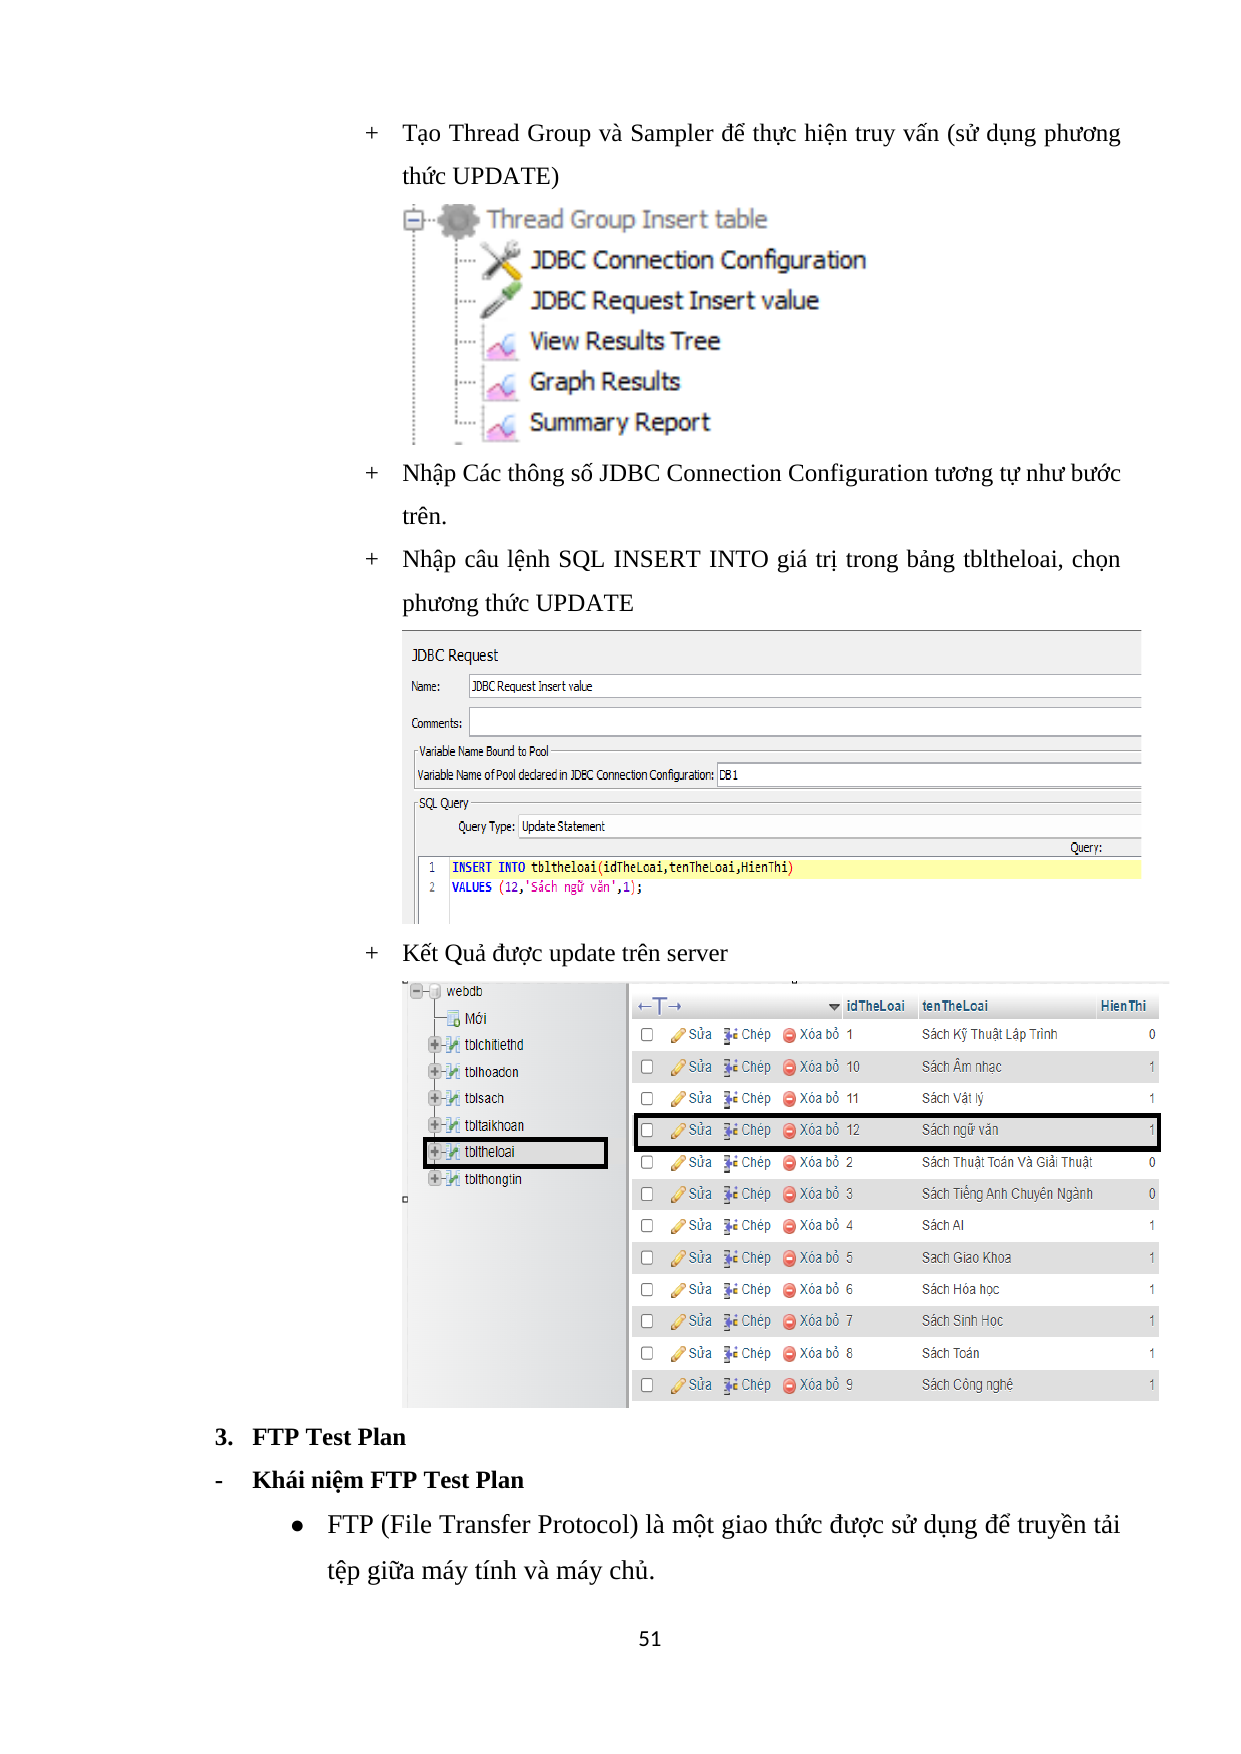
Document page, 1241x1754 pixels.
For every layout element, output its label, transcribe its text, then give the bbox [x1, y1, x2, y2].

list Nhập câu lệnh SQL INSERT INTO giá trị trong bảng tbltheloai, chọn phương thức UPDATE [364, 544, 1122, 616]
picture [402, 981, 1170, 1408]
list Khái niệm FTP Test Plan [214, 1465, 1122, 1493]
list Kết Quả được update trên server [364, 938, 1122, 967]
list FTP Test Plan [214, 1422, 1122, 1450]
picture [402, 204, 940, 445]
picture [402, 630, 1142, 924]
list Nhập Các thông số JDBC Connection Configuration tương tự như bước trên. [364, 458, 1122, 530]
list FTP (File Transfer Protocol) là một giao thức được sử dụng để truyền tải tệp giữa máy tính và máy chủ. [289, 1508, 1122, 1586]
list Tạo Thread Group và Sampler để thực hiện truy vấn (sử dụng phương thức UPDATE) [364, 118, 1122, 190]
